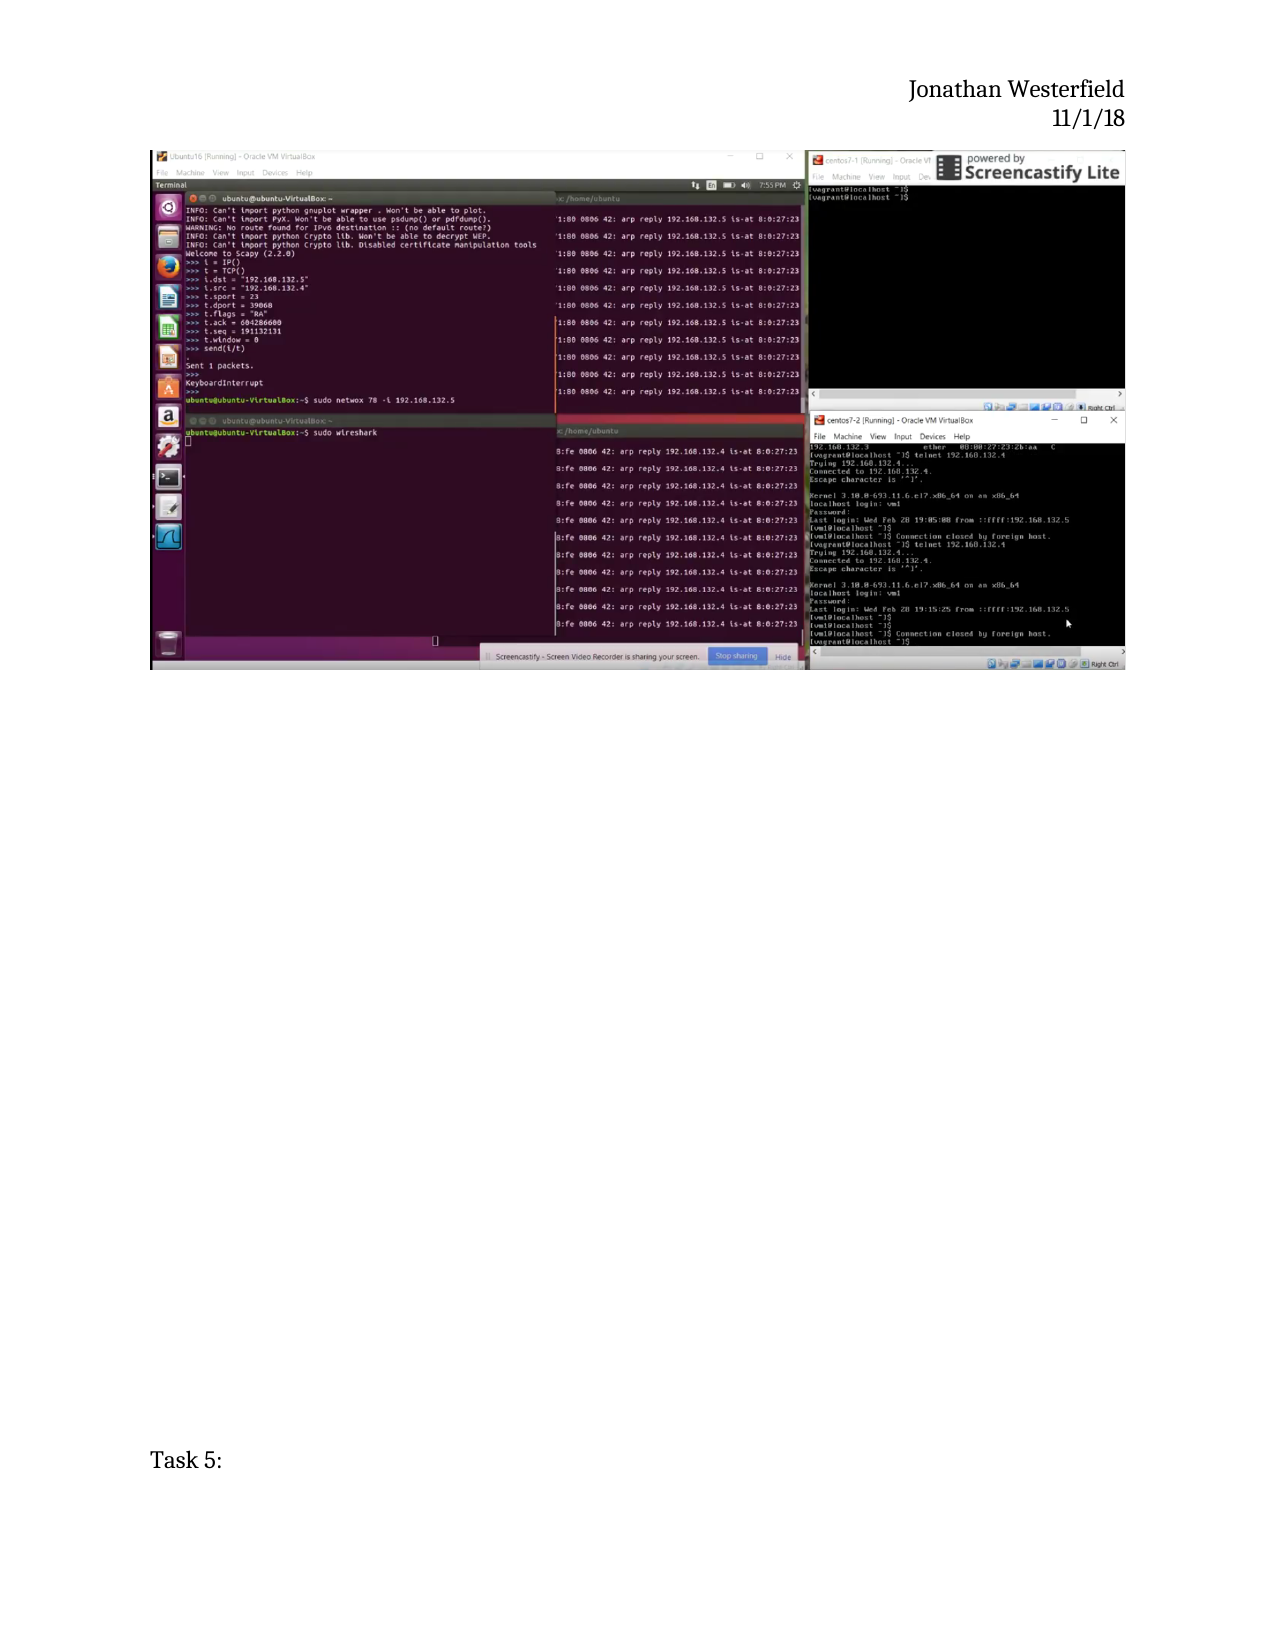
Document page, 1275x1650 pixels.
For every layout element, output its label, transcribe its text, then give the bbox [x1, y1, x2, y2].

picture [150, 150, 1125, 670]
text Task 5: [150, 1446, 1125, 1474]
